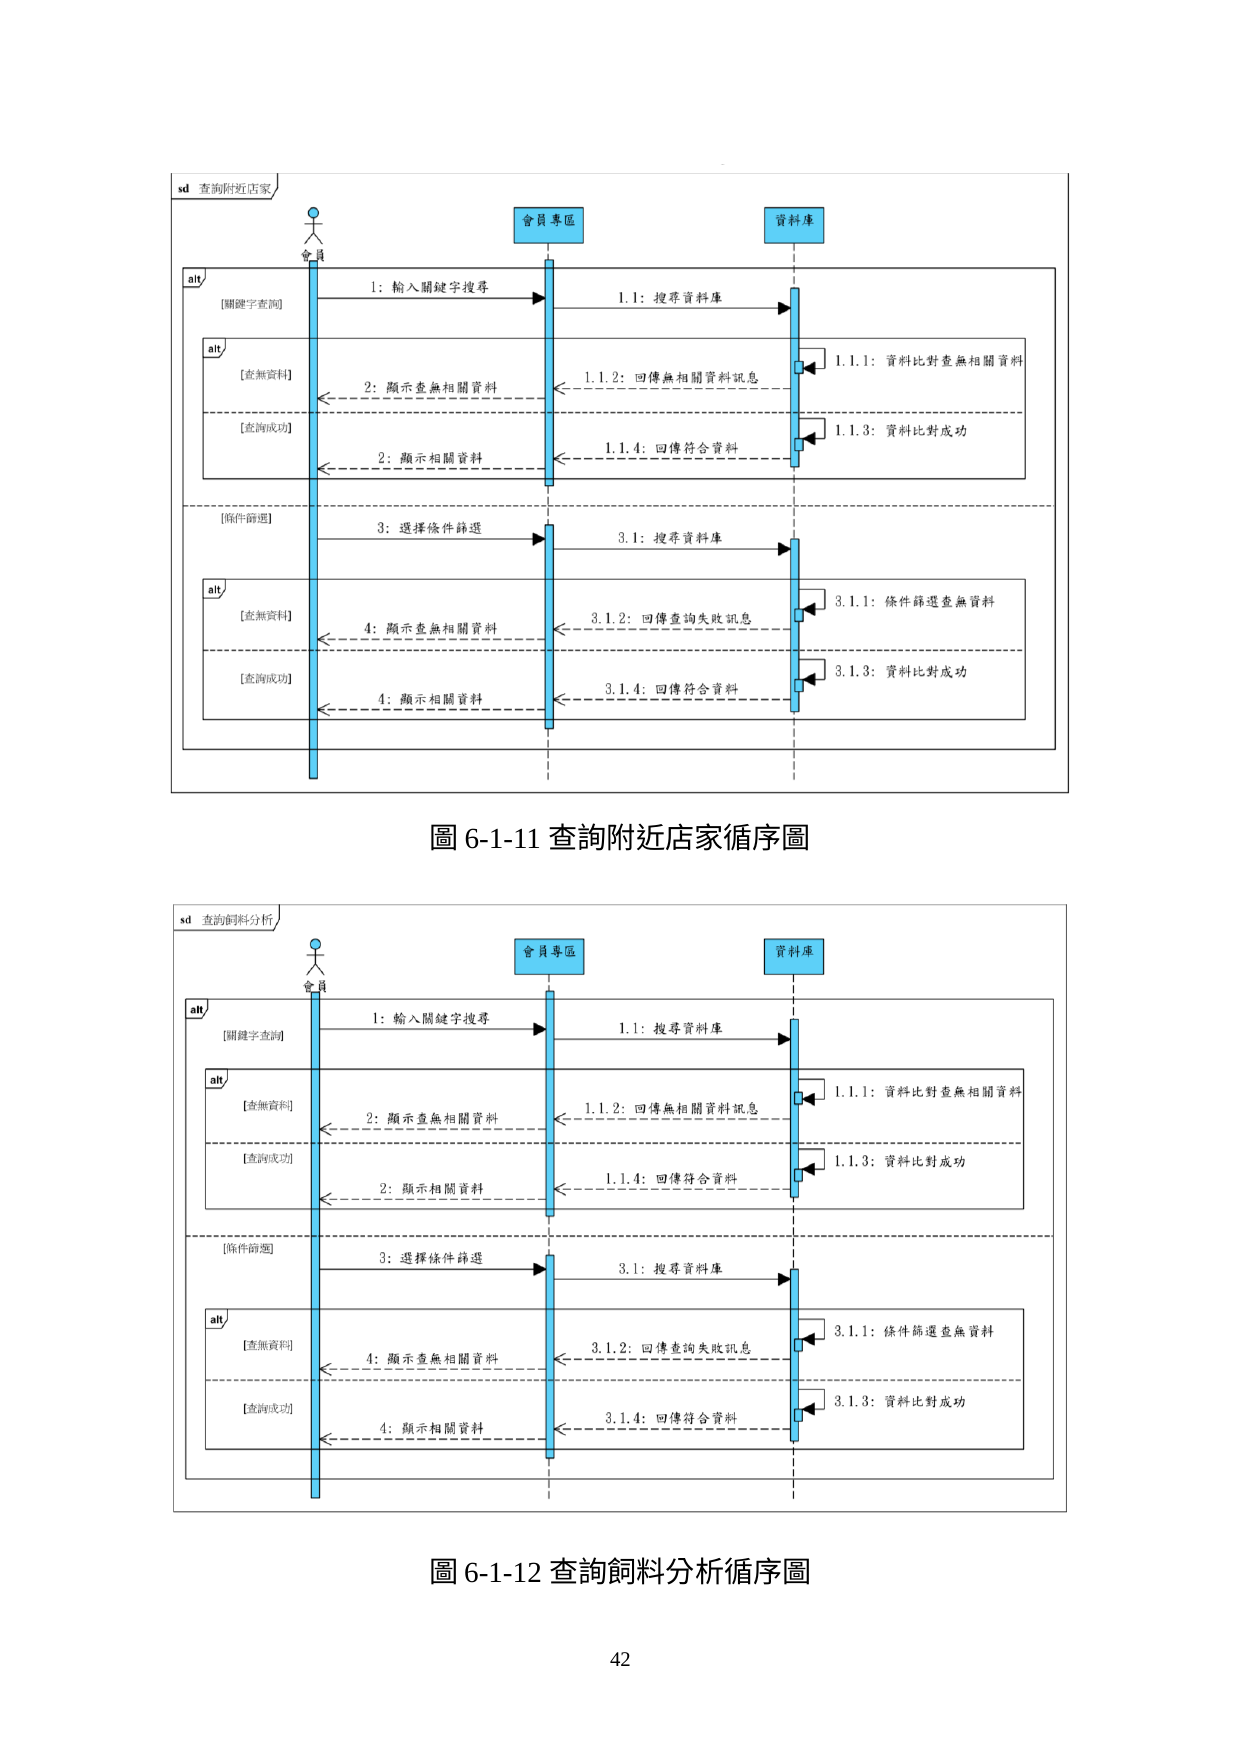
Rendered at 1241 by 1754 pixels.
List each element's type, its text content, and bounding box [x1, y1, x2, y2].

text 圖6-1-11 查詢附近店家循序圖 [118, 802, 1122, 860]
picture [163, 164, 1077, 800]
text 圖6-1-12 查詢飼料分析循序圖 [118, 1535, 1122, 1594]
picture [164, 897, 1076, 1521]
